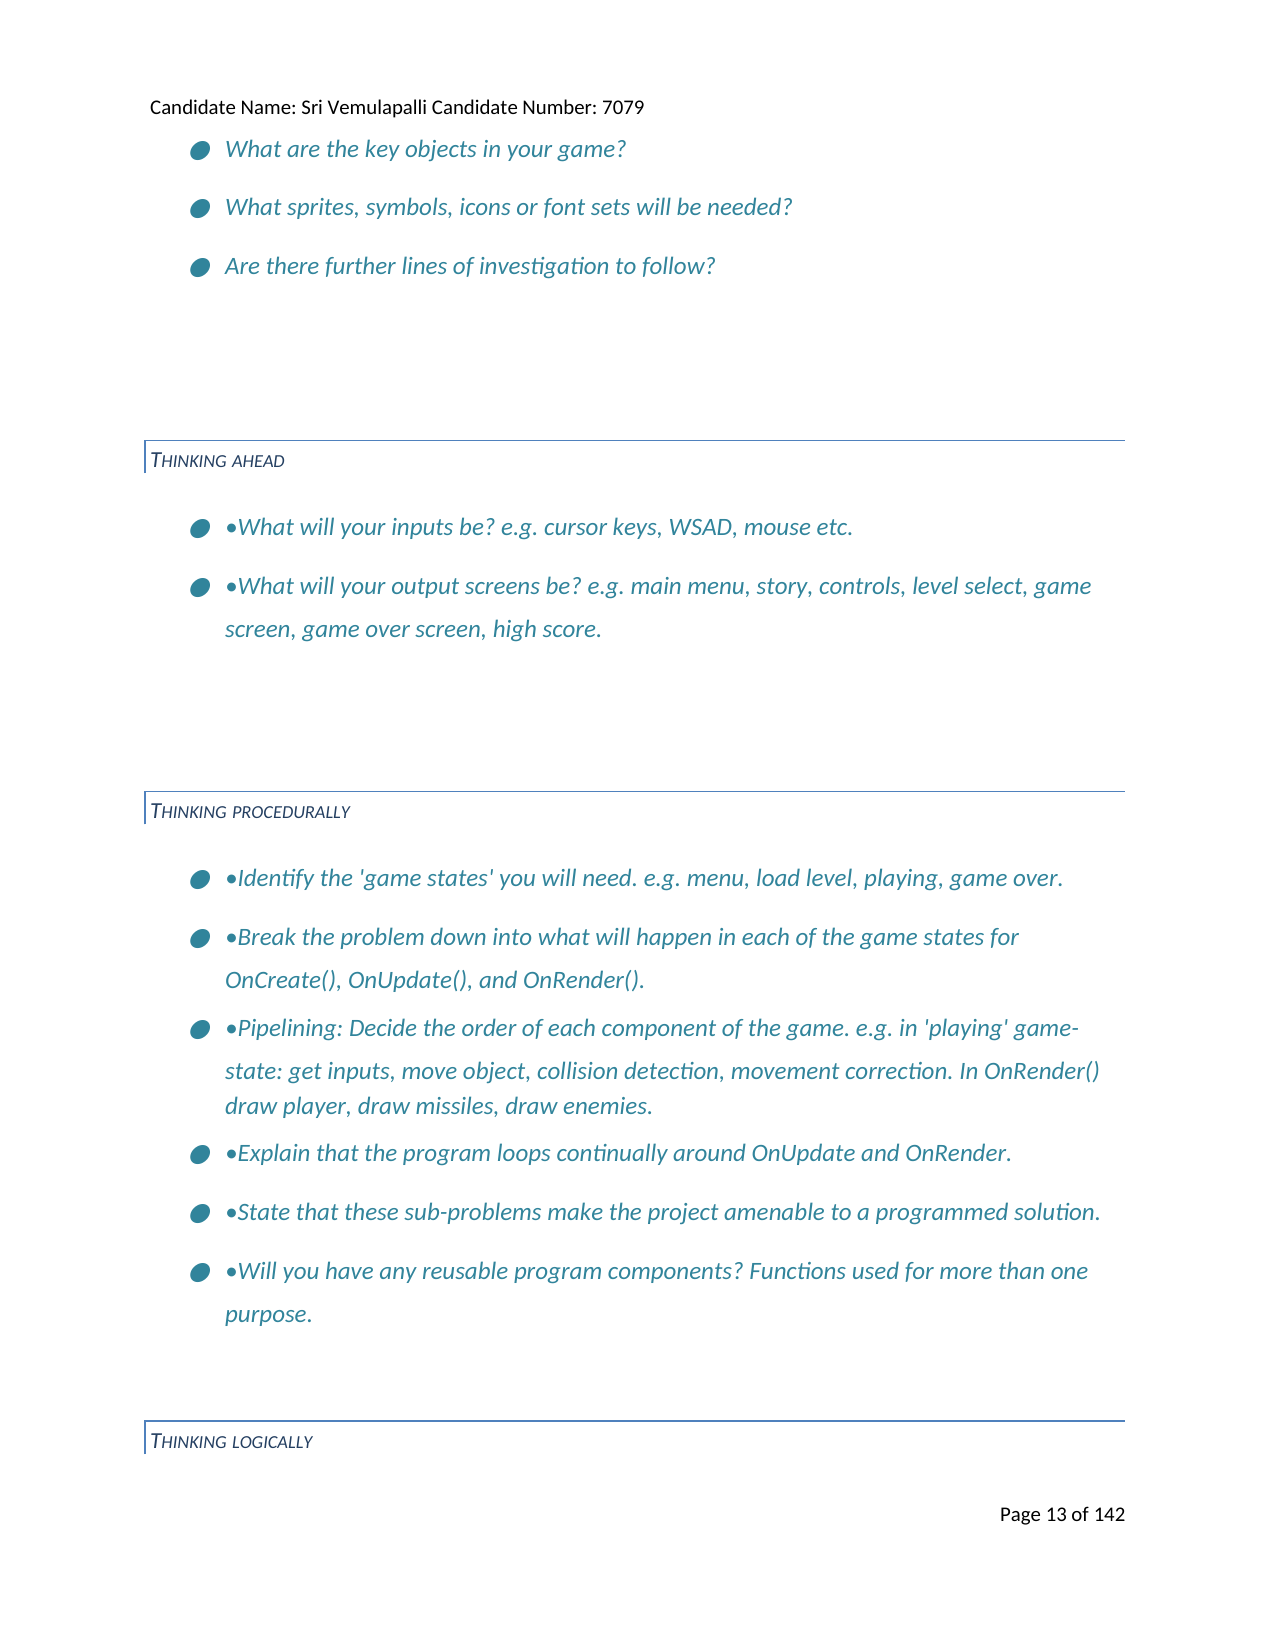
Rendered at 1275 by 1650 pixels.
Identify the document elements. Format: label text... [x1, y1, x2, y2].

list What sprites, symbols, icons or font sets will be needed? [187, 179, 1125, 230]
list What are the key objects in your game? [187, 120, 1125, 171]
list •Explain that the program loops continually around OnUpdate and OnRender. [187, 1125, 1125, 1176]
subtitle Thinking procedurally [146, 792, 1125, 824]
subtitle Thinking logically [146, 1422, 1125, 1454]
list •What will your inputs be? e.g. cursor keys, WSAD, mouse etc. [187, 498, 1125, 549]
list •Identify the 'game states' you will need. e.g. menu, load level, playing, game over. [187, 849, 1125, 901]
subtitle Thinking ahead [146, 441, 1125, 473]
list •Will you have any reusable program components? Functions used for more than one purpose. [187, 1242, 1125, 1329]
list •What will your output screens be? e.g. main menu, story, controls, level select, game screen, game over screen, high score. [187, 557, 1125, 643]
list •State that these sub-problems make the project amenable to a programmed solution. [187, 1184, 1125, 1235]
list •Pipelining: Decide the order of each component of the game. e.g. in 'playing' game-state: get inputs, move object, collision detection, movement correction. In OnRender() draw player, draw missiles, draw enemies. [187, 999, 1125, 1120]
list •Break the problem down into what will happen in each of the game states for OnCreate(), OnUpdate(), and OnRender(). [187, 908, 1125, 994]
list Are there further lines of investigation to follow? [187, 238, 1125, 289]
